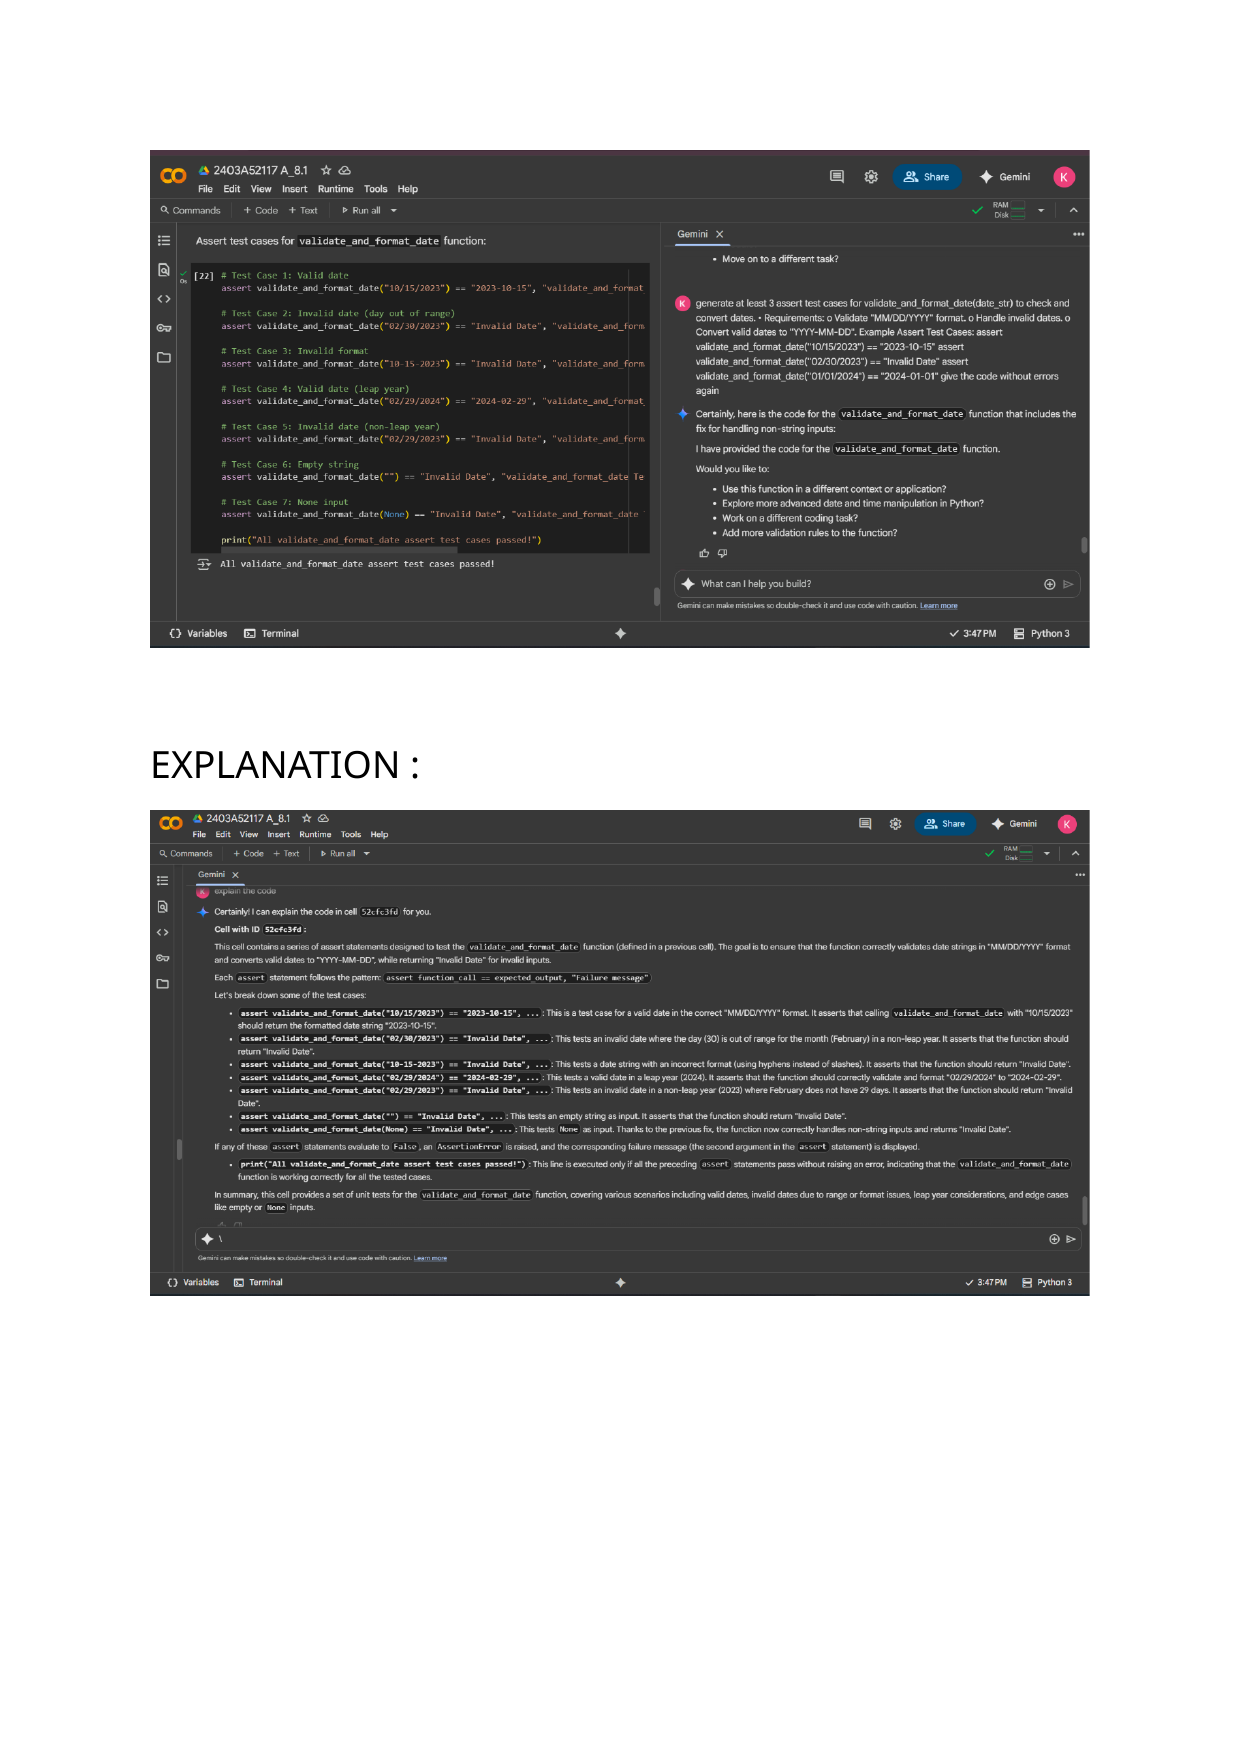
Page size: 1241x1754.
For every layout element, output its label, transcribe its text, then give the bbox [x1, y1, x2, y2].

picture [150, 810, 1090, 1296]
text EXPLANATION : [150, 738, 1090, 789]
picture [150, 150, 1090, 648]
